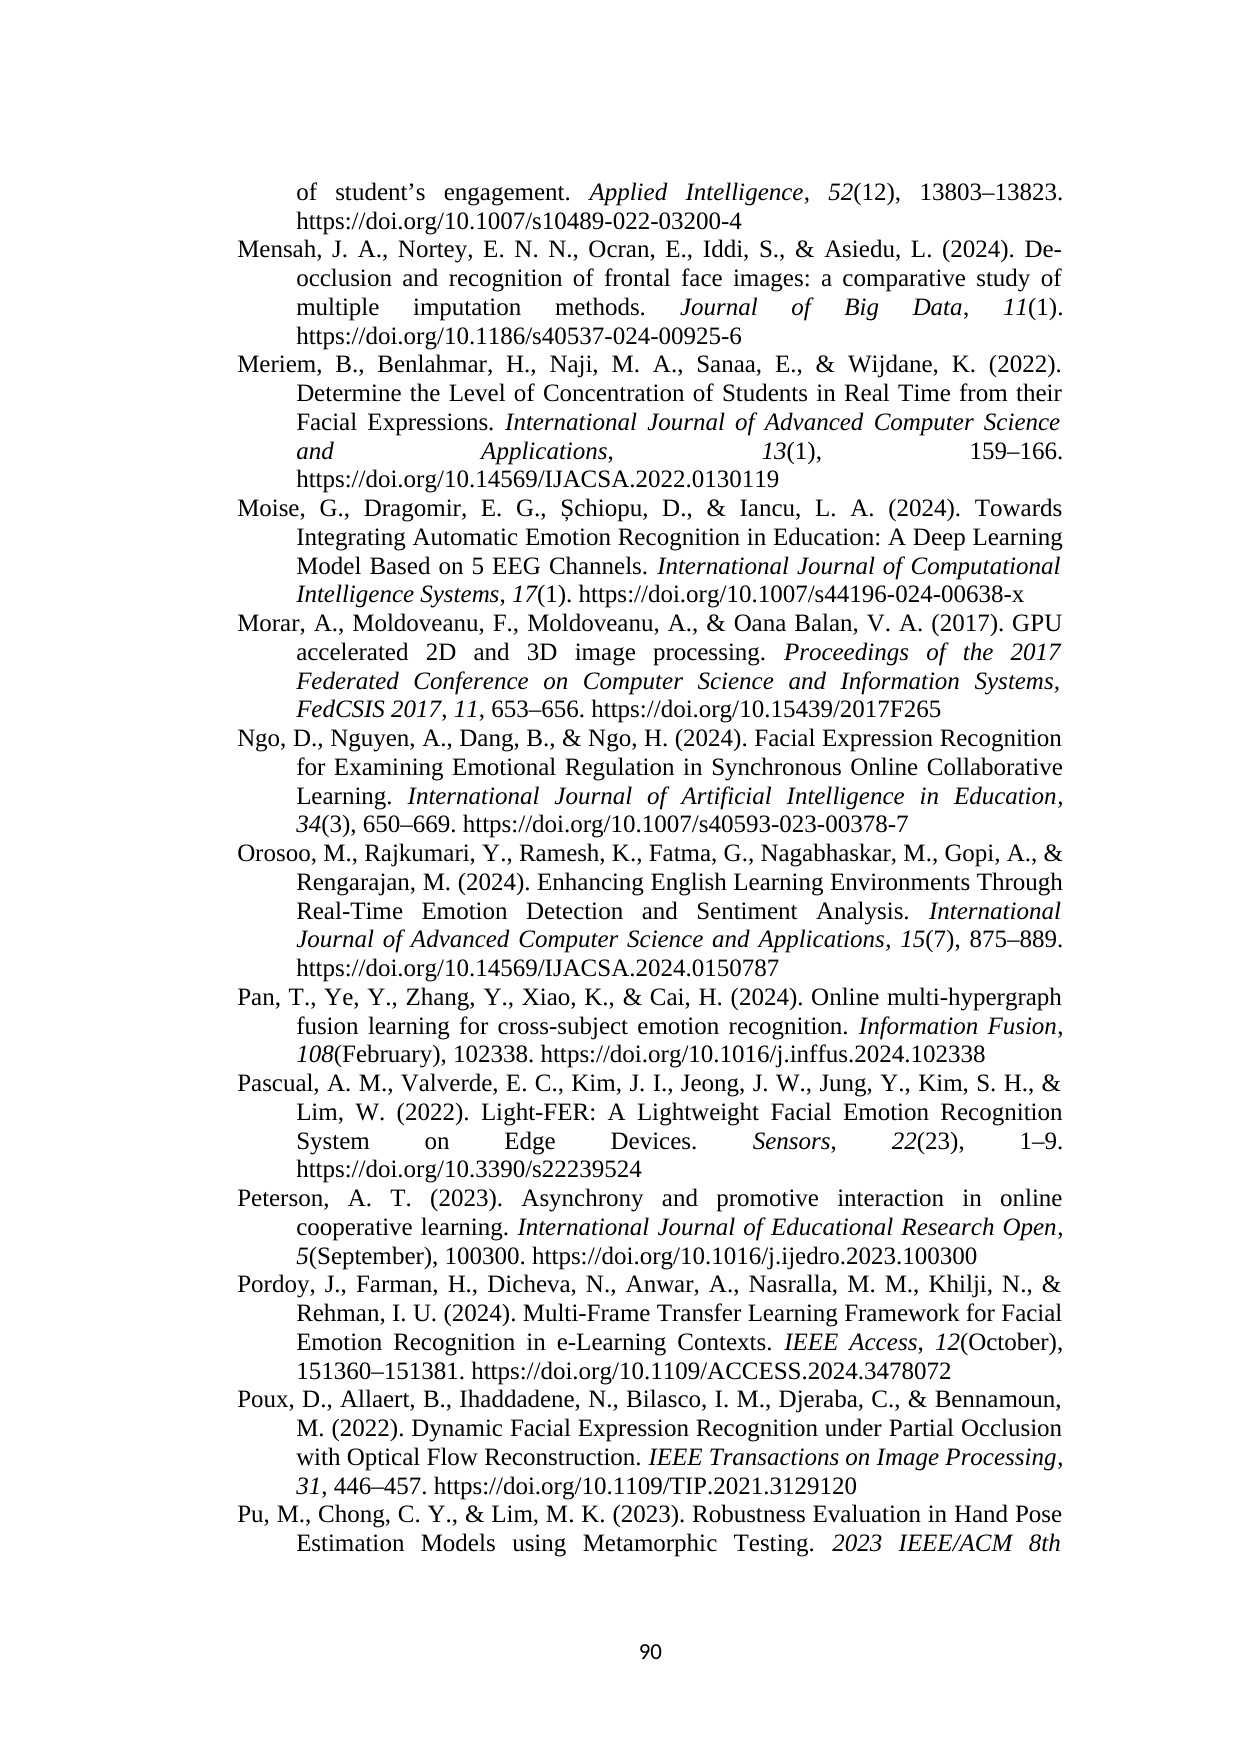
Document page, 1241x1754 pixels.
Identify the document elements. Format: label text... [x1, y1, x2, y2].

text Moise, G., Dragomir, E. G., Șchiopu, D., & Iancu, L. A. (2024). Towards Integrating Automatic Emotion Recognition in Education: A Deep Learning Model Based on 5 EEG Channels. International Journal of Computational Intelligence Systems, 17(1). https://doi.org/10.1007/s44196-024-00638-x [237, 493, 1063, 608]
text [237, 177, 1063, 234]
text Pan, T., Ye, Y., Zhang, Y., Xiao, K., & Cai, H. (2024). Online multi-hypergraph fusion learning for cross-subject emotion recognition. Information Fusion, 108(February), 102338. https://doi.org/10.1016/j.inffus.2024.102338 [237, 982, 1063, 1068]
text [237, 1499, 1063, 1557]
text Pordoy, J., Farman, H., Dicheva, N., Anwar, A., Nasralla, M. M., Khilji, N., & Rehman, I. U. (2024). Multi-Frame Transfer Learning Framework for Facial Emotion Recognition in e-Learning Contexts. IEEE Access, 12(October), 151360–151381. https://doi.org/10.1109/ACCESS.2024.3478072 [237, 1269, 1063, 1384]
text Meriem, B., Benlahmar, H., Naji, M. A., Sanaa, E., & Wijdane, K. (2022). Determine the Level of Concentration of Students in Real Time from their Facial Expressions. International Journal of Advanced Computer Science and Applications, 13(1), 159–166. https://doi.org/10.14569/IJACSA.2022.0130119 [237, 349, 1063, 493]
text Pascual, A. M., Valverde, E. C., Kim, J. I., Jeong, J. W., Jung, Y., Kim, S. H., & Lim, W. (2022). Light-FER: A Lightweight Facial Emotion Recognition System on Edge Devices. Sensors, 22(23), 1–9. https://doi.org/10.3390/s22239524 [237, 1068, 1063, 1183]
text Morar, A., Moldoveanu, F., Moldoveanu, A., & Oana Balan, V. A. (2017). GPU accelerated 2D and 3D image processing. Proceedings of the 2017 Federated Conference on Computer Science and Information Systems, FedCSIS 2017, 11, 653–656. https://doi.org/10.15439/2017F265 [237, 608, 1063, 723]
text Poux, D., Allaert, B., Ihaddadene, N., Bilasco, I. M., Djeraba, C., & Bennamoun, M. (2022). Dynamic Facial Expression Recognition under Partial Occlusion with Optical Flow Reconstruction. IEEE Transactions on Image Processing, 31, 446–457. https://doi.org/10.1109/TIP.2021.3129120 [237, 1384, 1063, 1499]
text Mensah, J. A., Nortey, E. N. N., Ocran, E., Iddi, S., & Asiedu, L. (2024). De-occlusion and recognition of frontal face images: a comparative study of multiple imputation methods. Journal of Big Data, 11(1). https://doi.org/10.1186/s40537-024-00925-6 [237, 234, 1063, 349]
text Orosoo, M., Rajkumari, Y., Ramesh, K., Fatma, G., Nagabhaskar, M., Gopi, A., & Rengarajan, M. (2024). Enhancing English Learning Environments Through Real-Time Emotion Detection and Sentiment Analysis. International Journal of Advanced Computer Science and Applications, 15(7), 875–889. https://doi.org/10.14569/IJACSA.2024.0150787 [237, 838, 1063, 982]
text Peterson, A. T. (2023). Asynchrony and promotive interaction in online cooperative learning. International Journal of Educational Research Open, 5(September), 100300. https://doi.org/10.1016/j.ijedro.2023.100300 [237, 1183, 1063, 1269]
text Ngo, D., Nguyen, A., Dang, B., & Ngo, H. (2024). Facial Expression Recognition for Examining Emotional Regulation in Synchronous Online Collaborative Learning. International Journal of Artificial Intelligence in Education, 34(3), 650–669. https://doi.org/10.1007/s40593-023-00378-7 [237, 723, 1063, 838]
